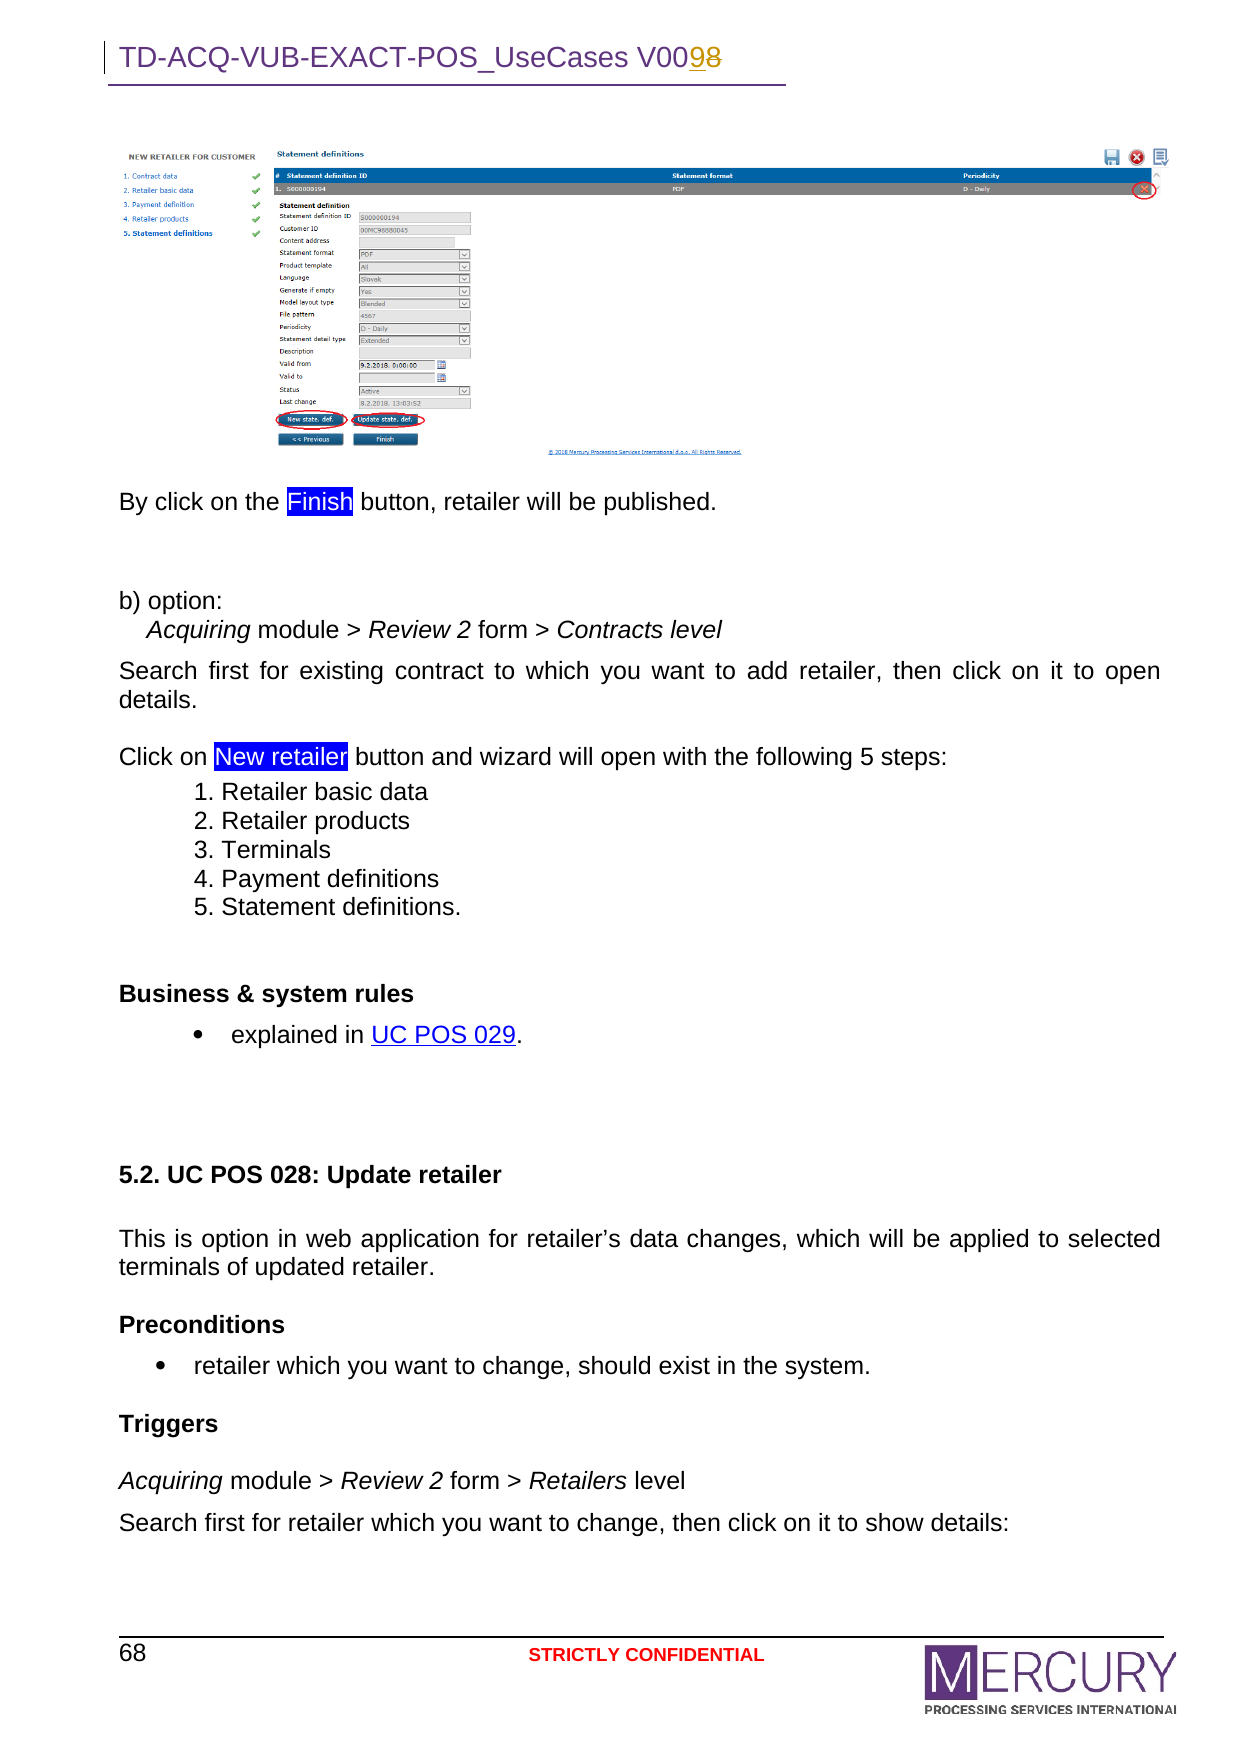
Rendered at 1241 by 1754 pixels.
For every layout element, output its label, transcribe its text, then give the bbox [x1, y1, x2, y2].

text Click on New retailer button and wizard will open with the following 5 steps: [348, 742, 1164, 771]
text Acquiring module > Review 2 form > Contracts level [118, 615, 1164, 643]
list explained in UC POS 029. [193, 1020, 1164, 1049]
picture [923, 1644, 1181, 1716]
text Acquiring module > Review 2 form > Retailers level [118, 1466, 1164, 1495]
text By click on the Finish button, retailer will be published. [118, 487, 287, 516]
text This is option in web application for retailer’s data changes, which will be applied to selected terminals of updated retailer. [118, 1224, 1164, 1281]
text 4. Payment definitions [118, 863, 1164, 892]
text 1. Retailer basic data [118, 777, 1164, 806]
text Preconditions [118, 1310, 1164, 1339]
text b) option: [118, 586, 1164, 615]
text 2. Retailer products [118, 806, 1164, 835]
list retailer which you want to change, should exist in the system. [156, 1351, 1164, 1380]
text Business & system rules [118, 978, 1164, 1007]
text 3. Terminals [118, 835, 1164, 863]
text Triggers [118, 1409, 1164, 1437]
text Search first for retailer which you want to change, then click on it to show details: [118, 1507, 1164, 1536]
text 5. Statement definitions. [118, 892, 1164, 921]
text Search first for existing contract to which you want to add retailer, then click on it to open details. [118, 656, 1164, 713]
subtitle 5.2. UC POS 028: Update retailer [118, 1160, 1164, 1189]
picture [118, 147, 1169, 463]
text By click on the Finish button, retailer will be published. [353, 487, 1164, 516]
